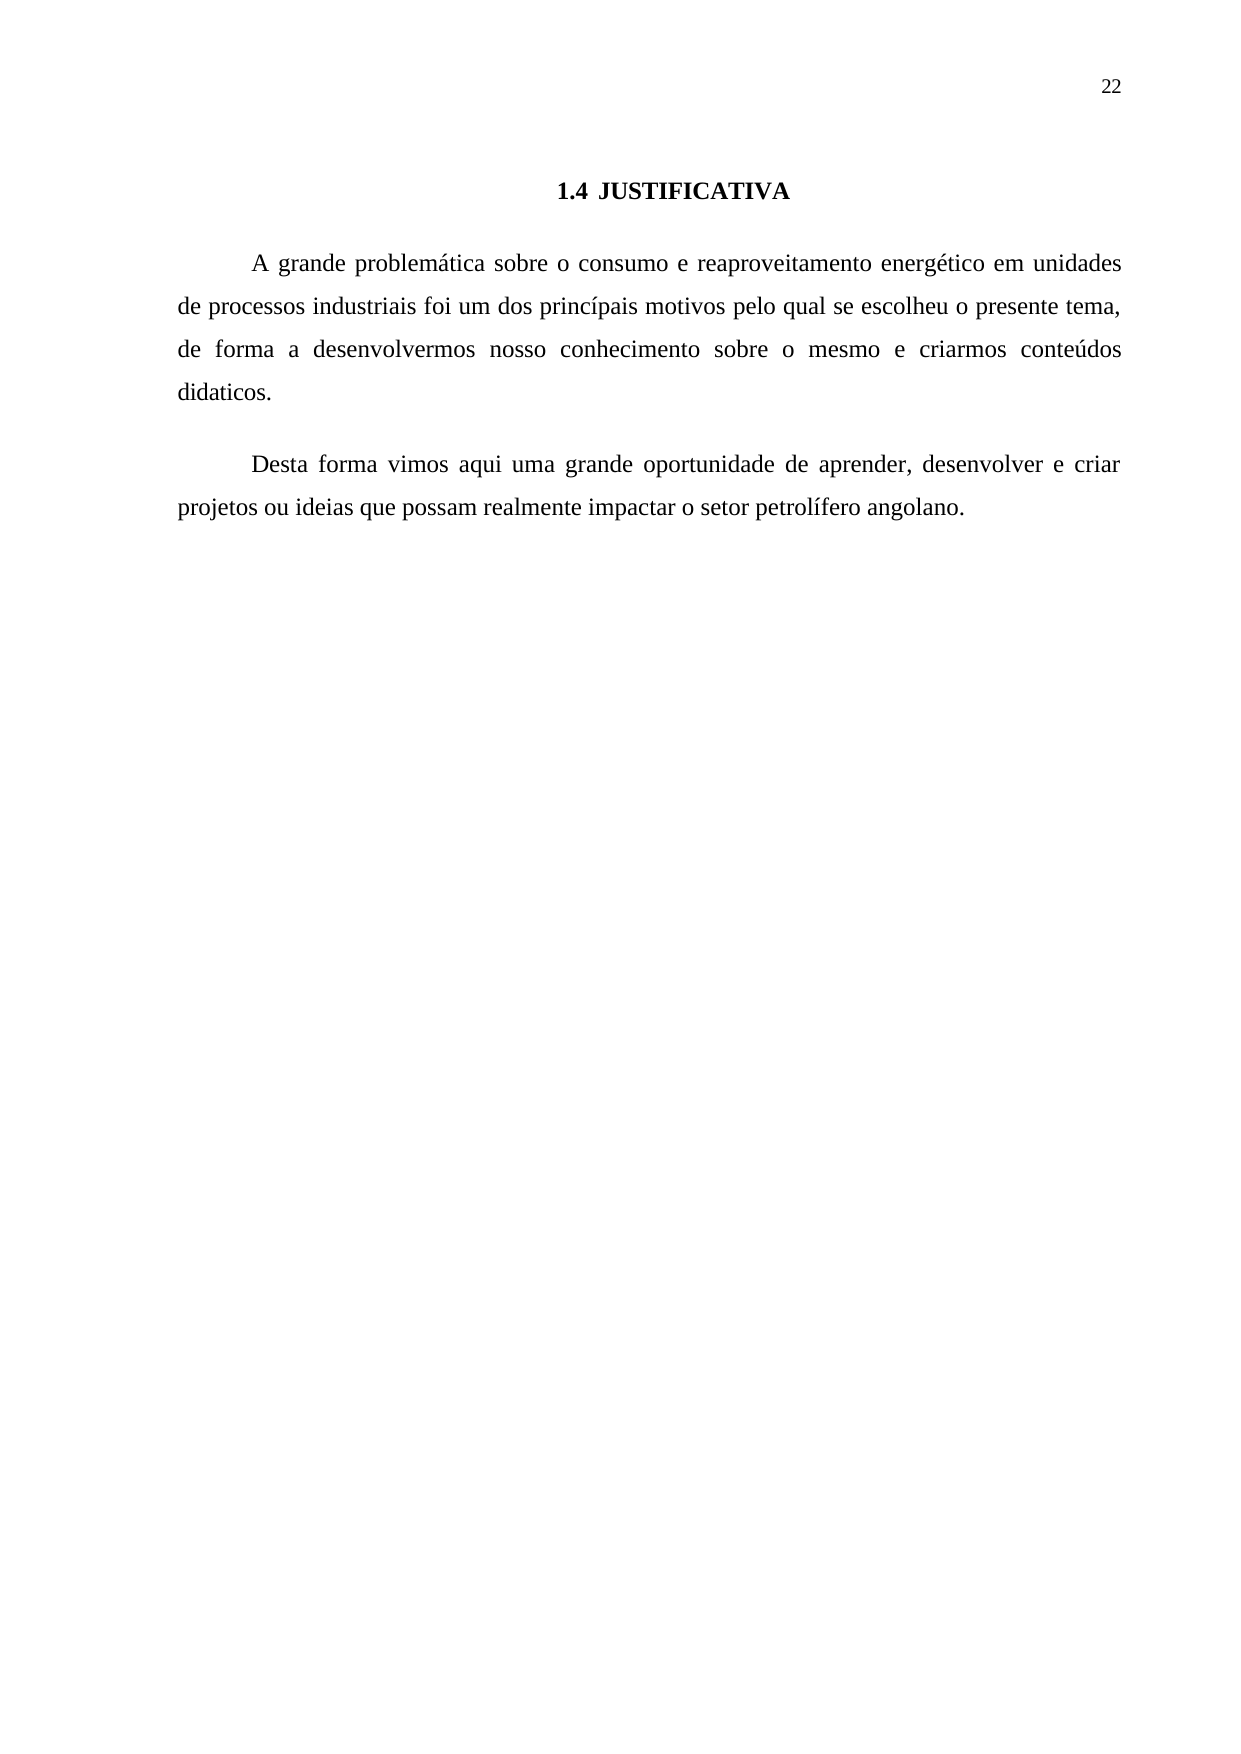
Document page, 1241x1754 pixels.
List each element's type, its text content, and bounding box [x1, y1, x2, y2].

text A grande problemática sobre o consumo e reaproveitamento energético em unidades de processos industriais foi um dos princípais motivos pelo qual se escolheu o presente tema, de forma a desenvolvermos nosso conhecimento sobre o mesmo e criarmos conteúdos didaticos. [177, 248, 1122, 406]
subtitle JUSTIFICATIVA [177, 176, 1169, 204]
text Desta forma vimos aqui uma grande oportunidade de aprender, desenvolver e criar projetos ou ideias que possam realmente impactar o setor petrolífero angolano. [177, 449, 1122, 521]
